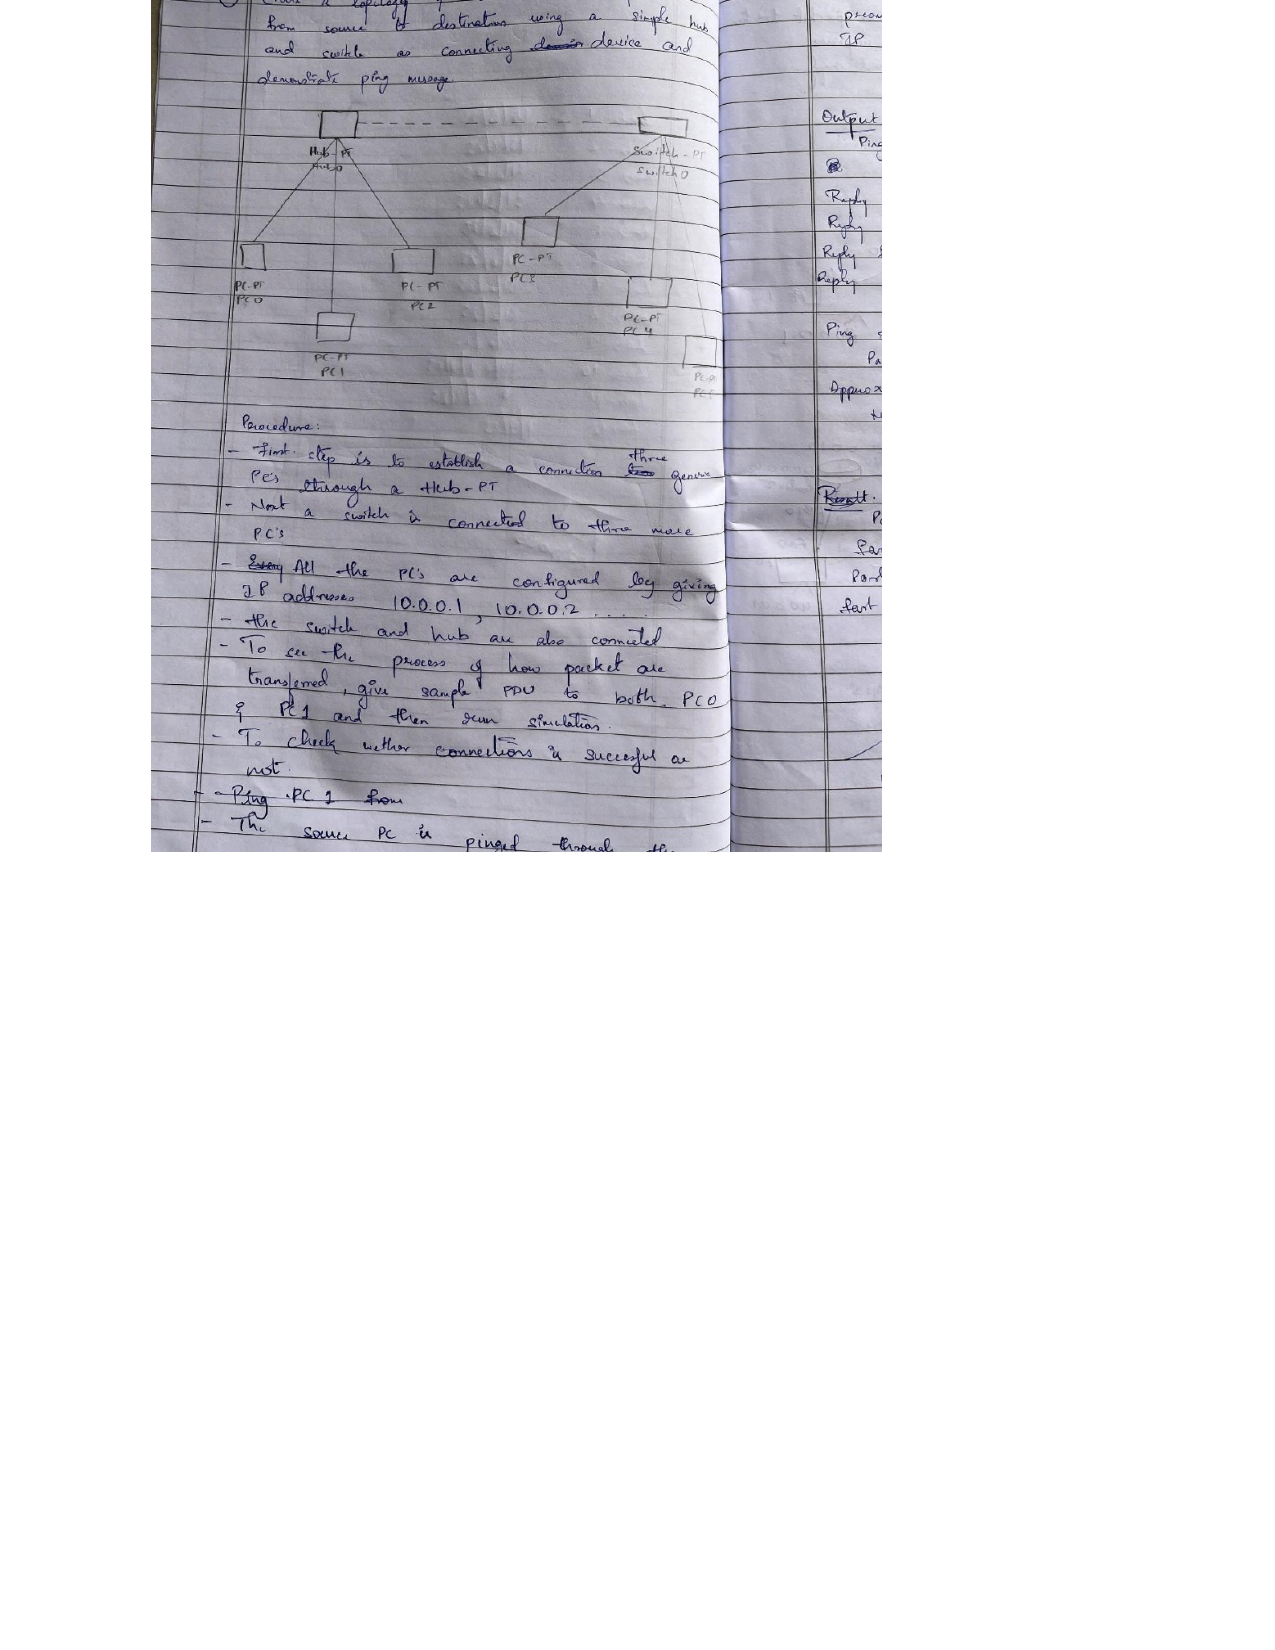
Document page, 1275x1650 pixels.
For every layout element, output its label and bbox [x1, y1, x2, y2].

picture [151, 0, 882, 851]
